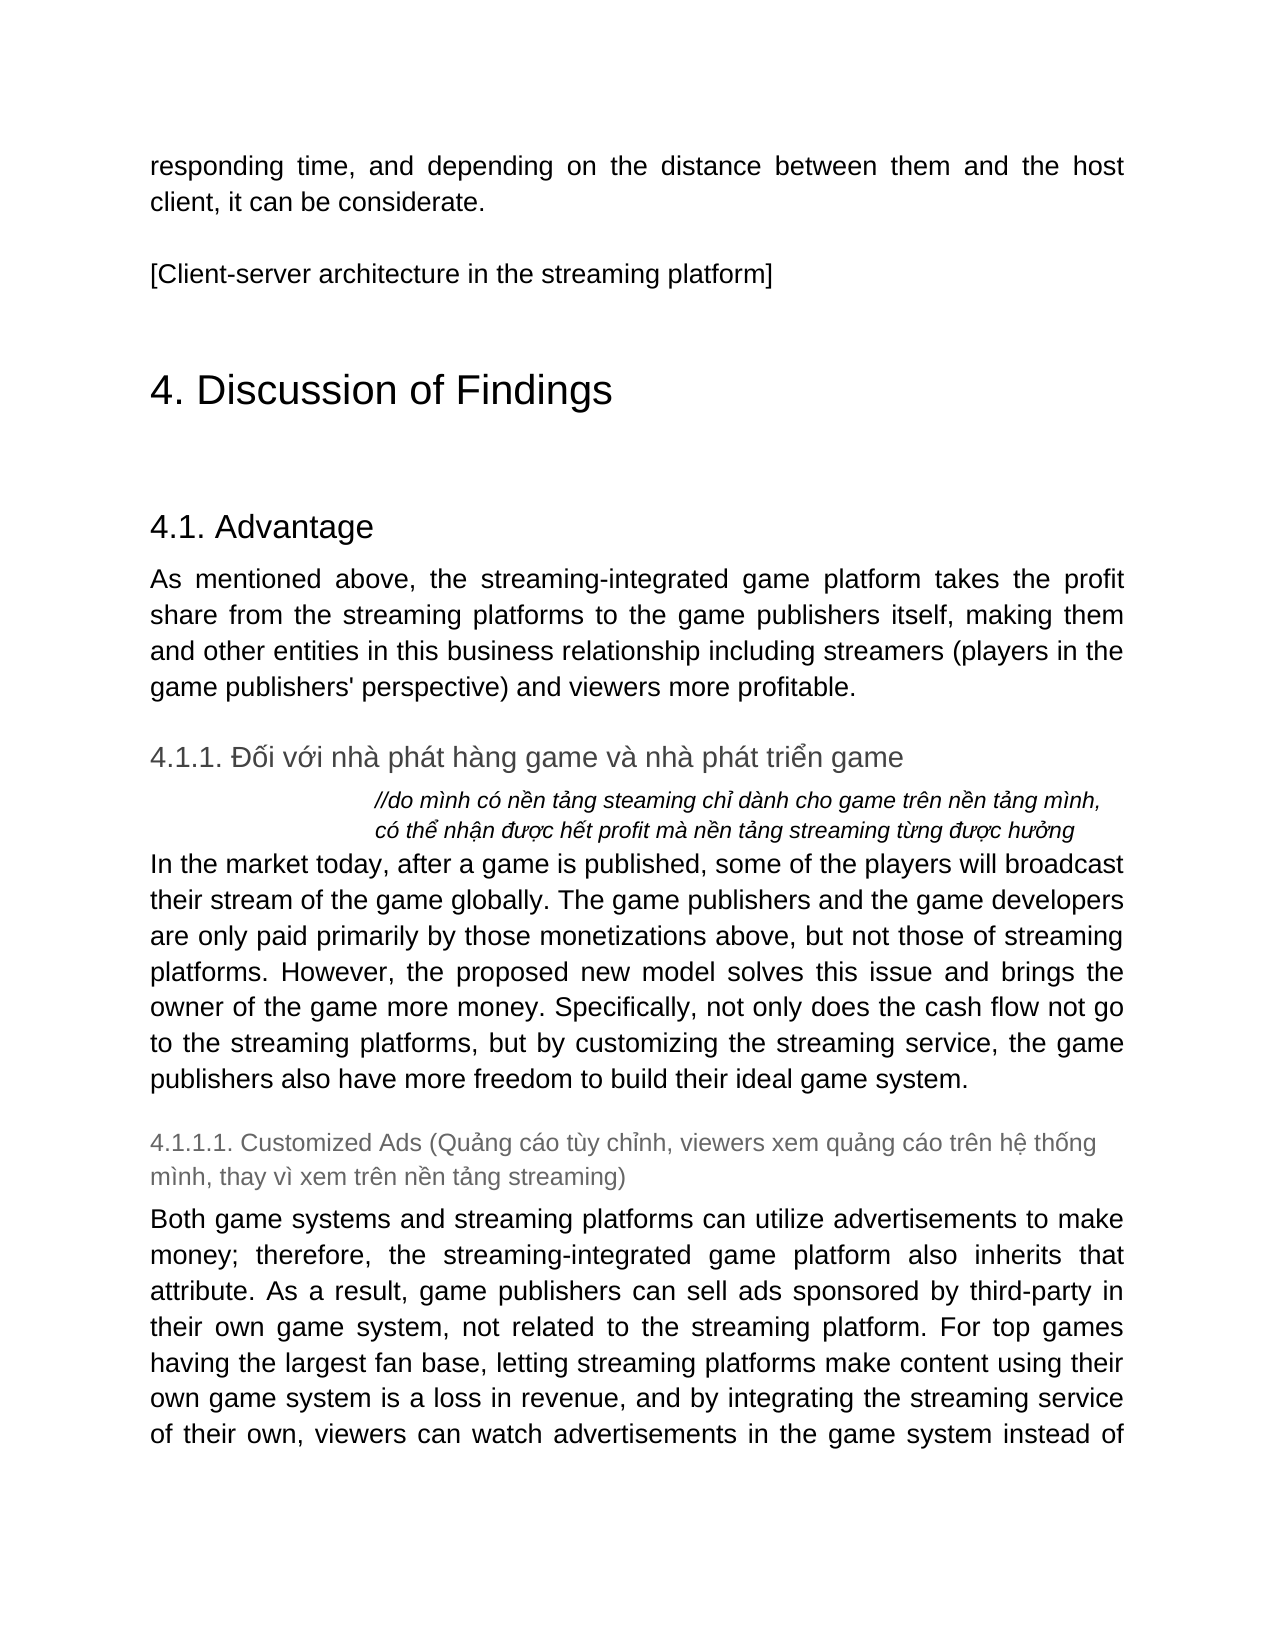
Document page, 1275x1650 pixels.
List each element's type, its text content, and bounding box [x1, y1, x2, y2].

subtitle 4.1.1.1. Customized Ads (Quảng cáo tùy chỉnh, viewers xem quảng cáo trên hệ thống mình, thay vì xem trên nền tảng streaming) [150, 1128, 1125, 1190]
subtitle 4.1. Advantage [150, 507, 1125, 545]
text //do mình có nền tảng steaming chỉ dành cho game trên nền tảng mình, có thể nhận được hết profit mà nền tảng streaming từng được hưởng [375, 787, 1125, 844]
subtitle 4. Discussion of Findings [150, 366, 1125, 413]
text [Client-server architecture in the streaming platform] [150, 258, 1125, 289]
text As mentioned above, the streaming-integrated game platform takes the profit share from the streaming platforms to the game publishers itself, making them and other entities in this business relationship including streamers (players in the game publishers' perspective) and viewers more profitable. [150, 563, 1125, 702]
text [150, 150, 1125, 217]
subtitle 4.1.1. Đối với nhà phát hàng game và nhà phát triển game [150, 740, 1125, 774]
text In the market today, after a game is published, some of the players will broadcast their stream of the game globally. The game publishers and the game developers are only paid primarily by those monetizations above, but not those of streaming platforms. However, the proposed new model solves this issue and brings the owner of the game more money. Specifically, not only does the cash flow not go to the streaming platforms, but by customizing the streaming service, the game publishers also have more freedom to build their ideal game system. [150, 848, 1125, 1094]
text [150, 1203, 1125, 1450]
